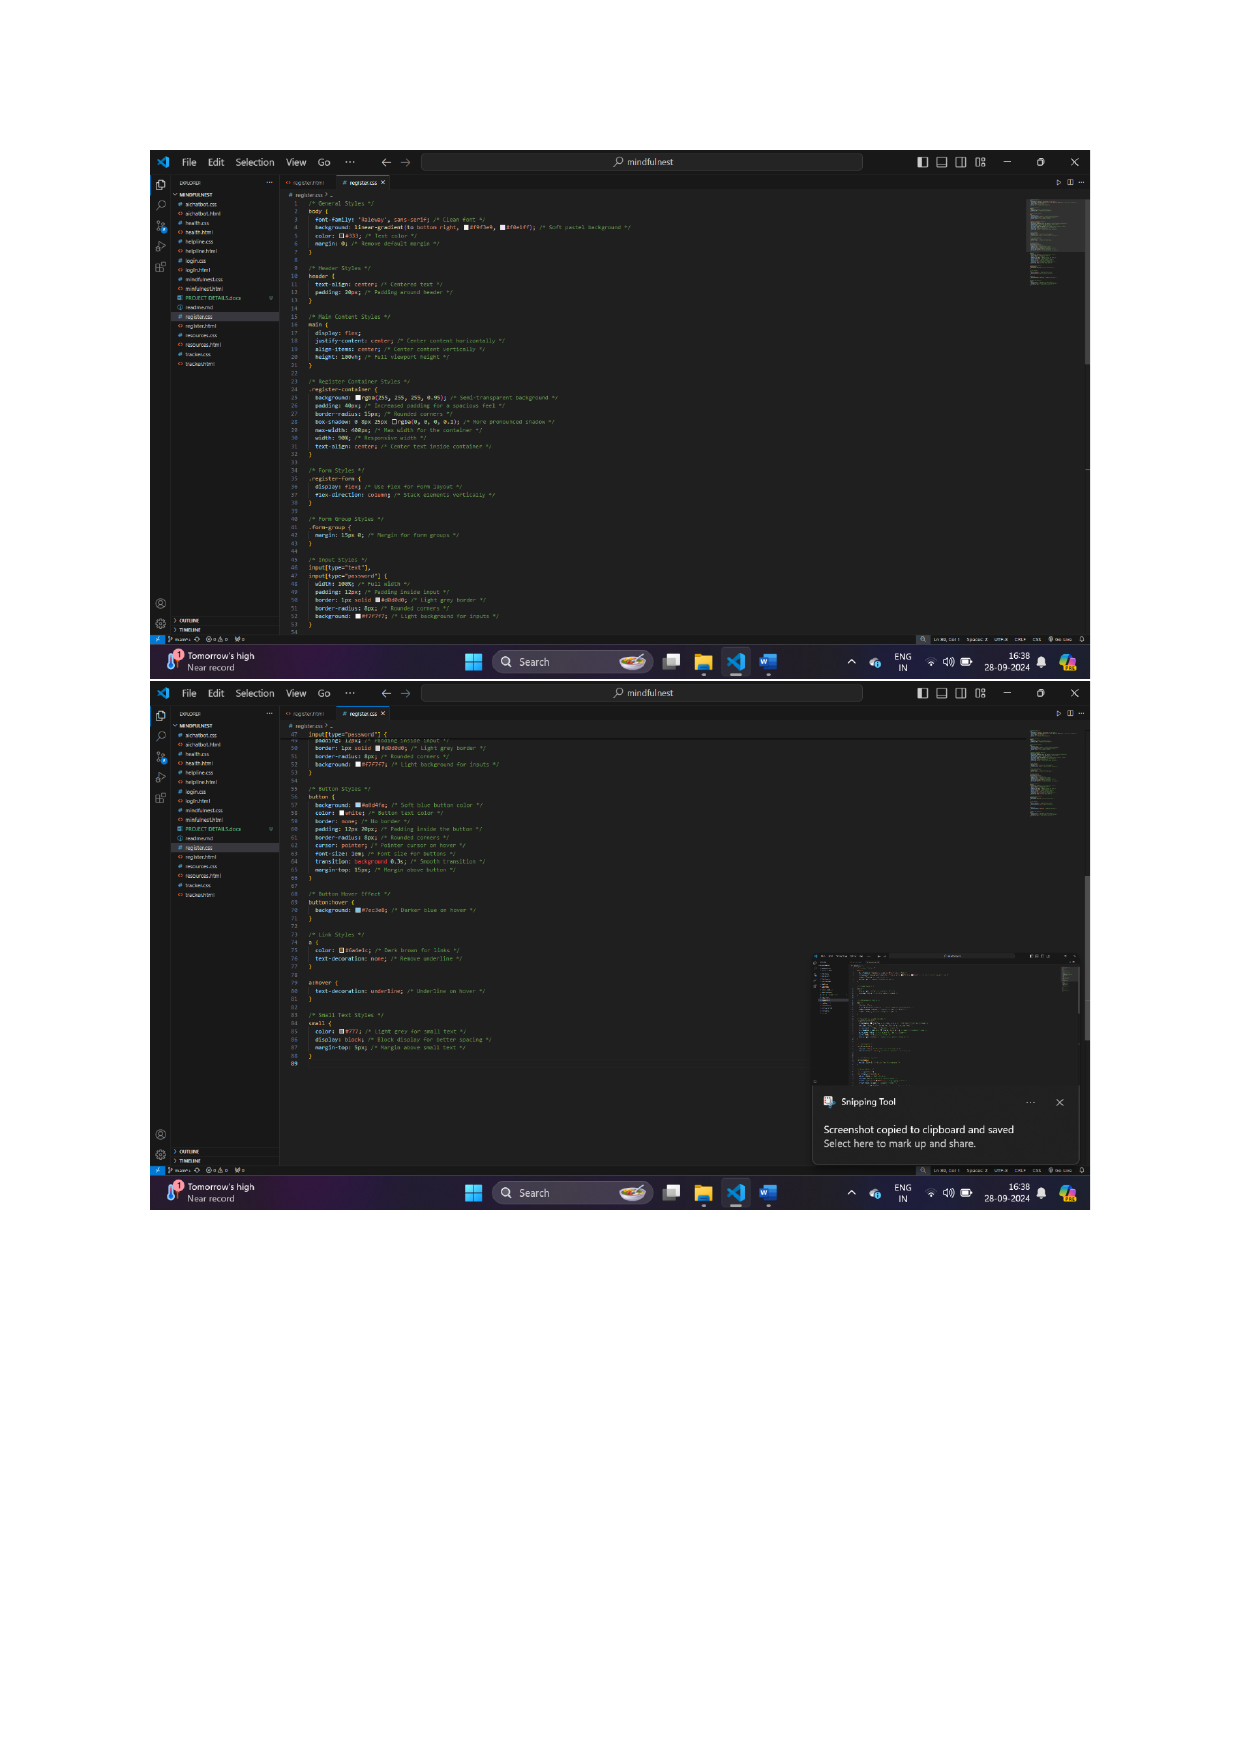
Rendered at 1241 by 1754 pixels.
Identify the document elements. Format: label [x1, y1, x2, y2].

picture [150, 681, 1091, 1210]
picture [150, 150, 1091, 679]
